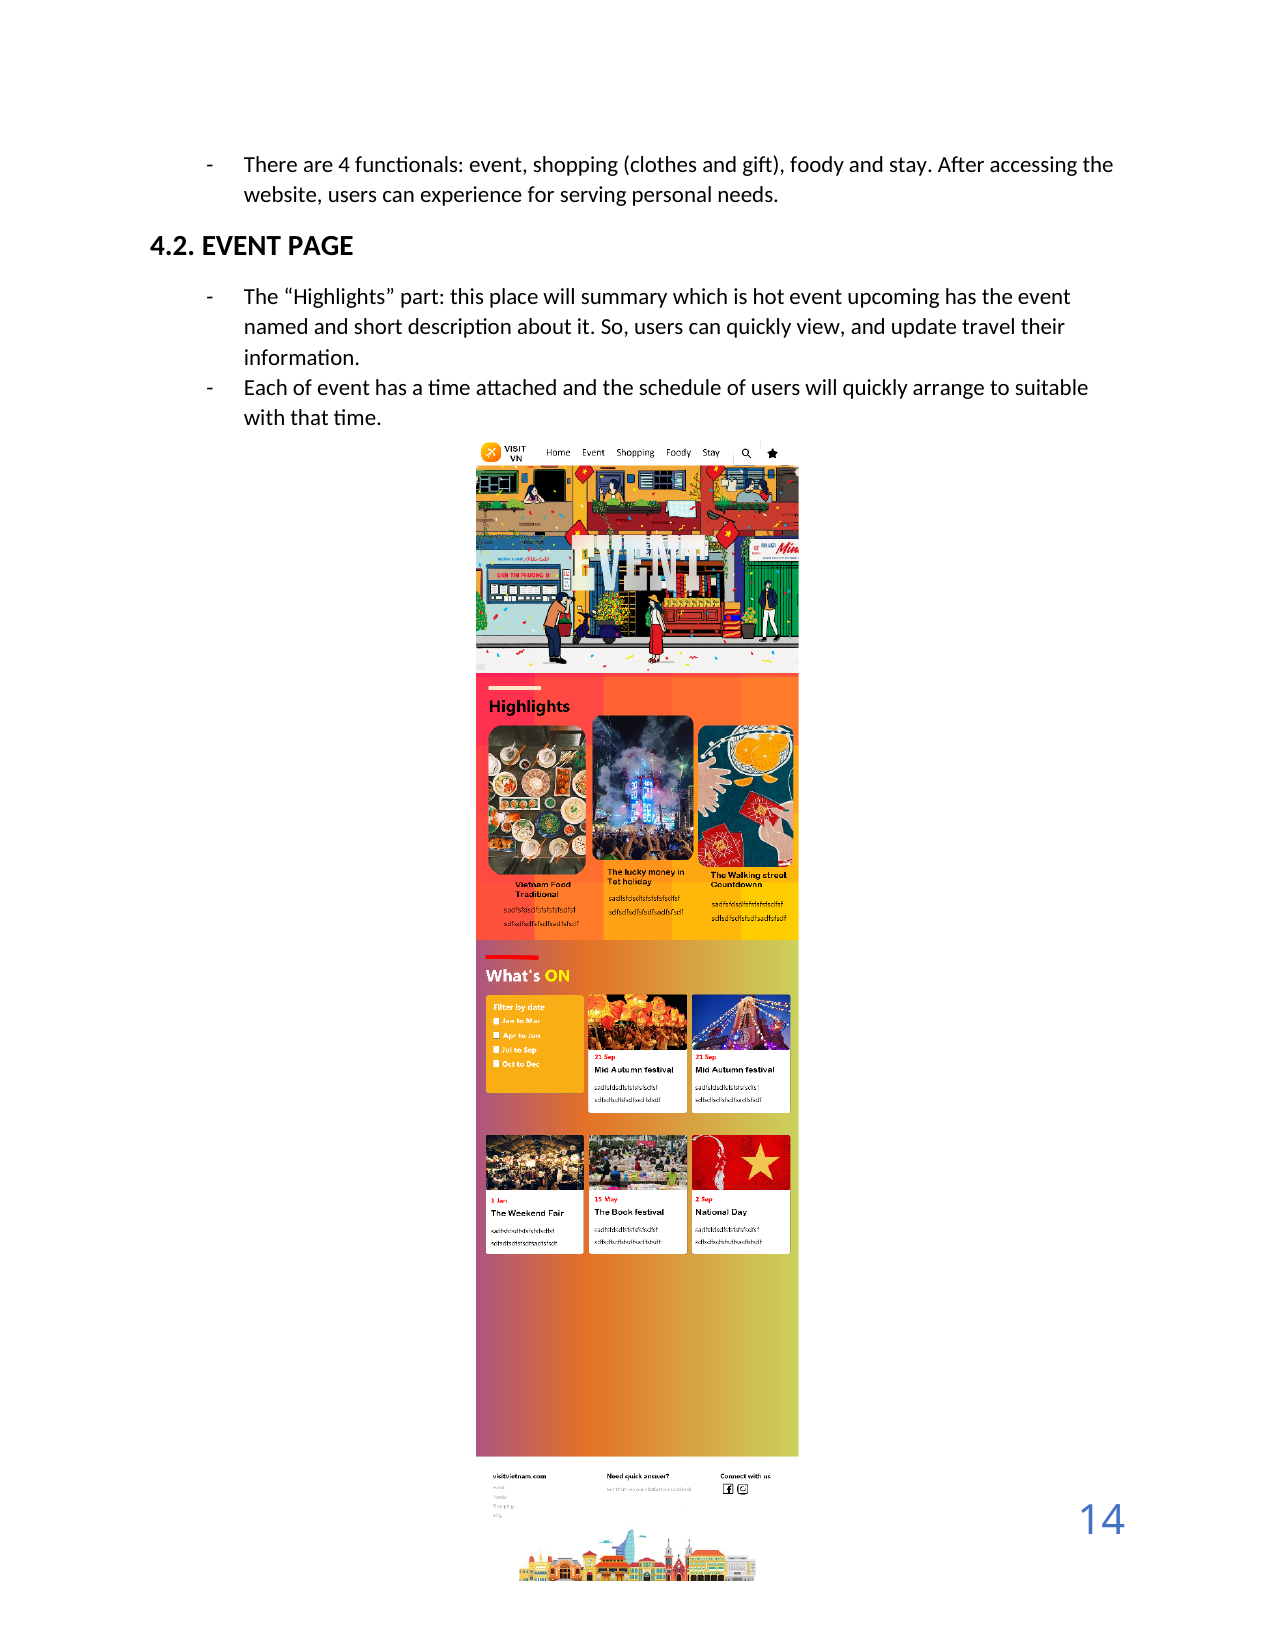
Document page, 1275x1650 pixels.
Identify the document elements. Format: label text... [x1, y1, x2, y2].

list The “Highlights” part: this place will summary which is hot event upcoming has the event named and short description about it. So, users can quickly view, and update travel their information. [206, 282, 1125, 371]
text 4.2. EVENT PAGE [150, 227, 1125, 263]
list There are 4 functionals: event, shopping (clothes and gift), foody and stay. After accessing the website, users can experience for serving personal needs. [206, 150, 1125, 208]
list Each of event has a time attached and the schedule of users will quickly arrange to suitable with that time. [206, 373, 1125, 431]
picture [476, 440, 799, 1581]
